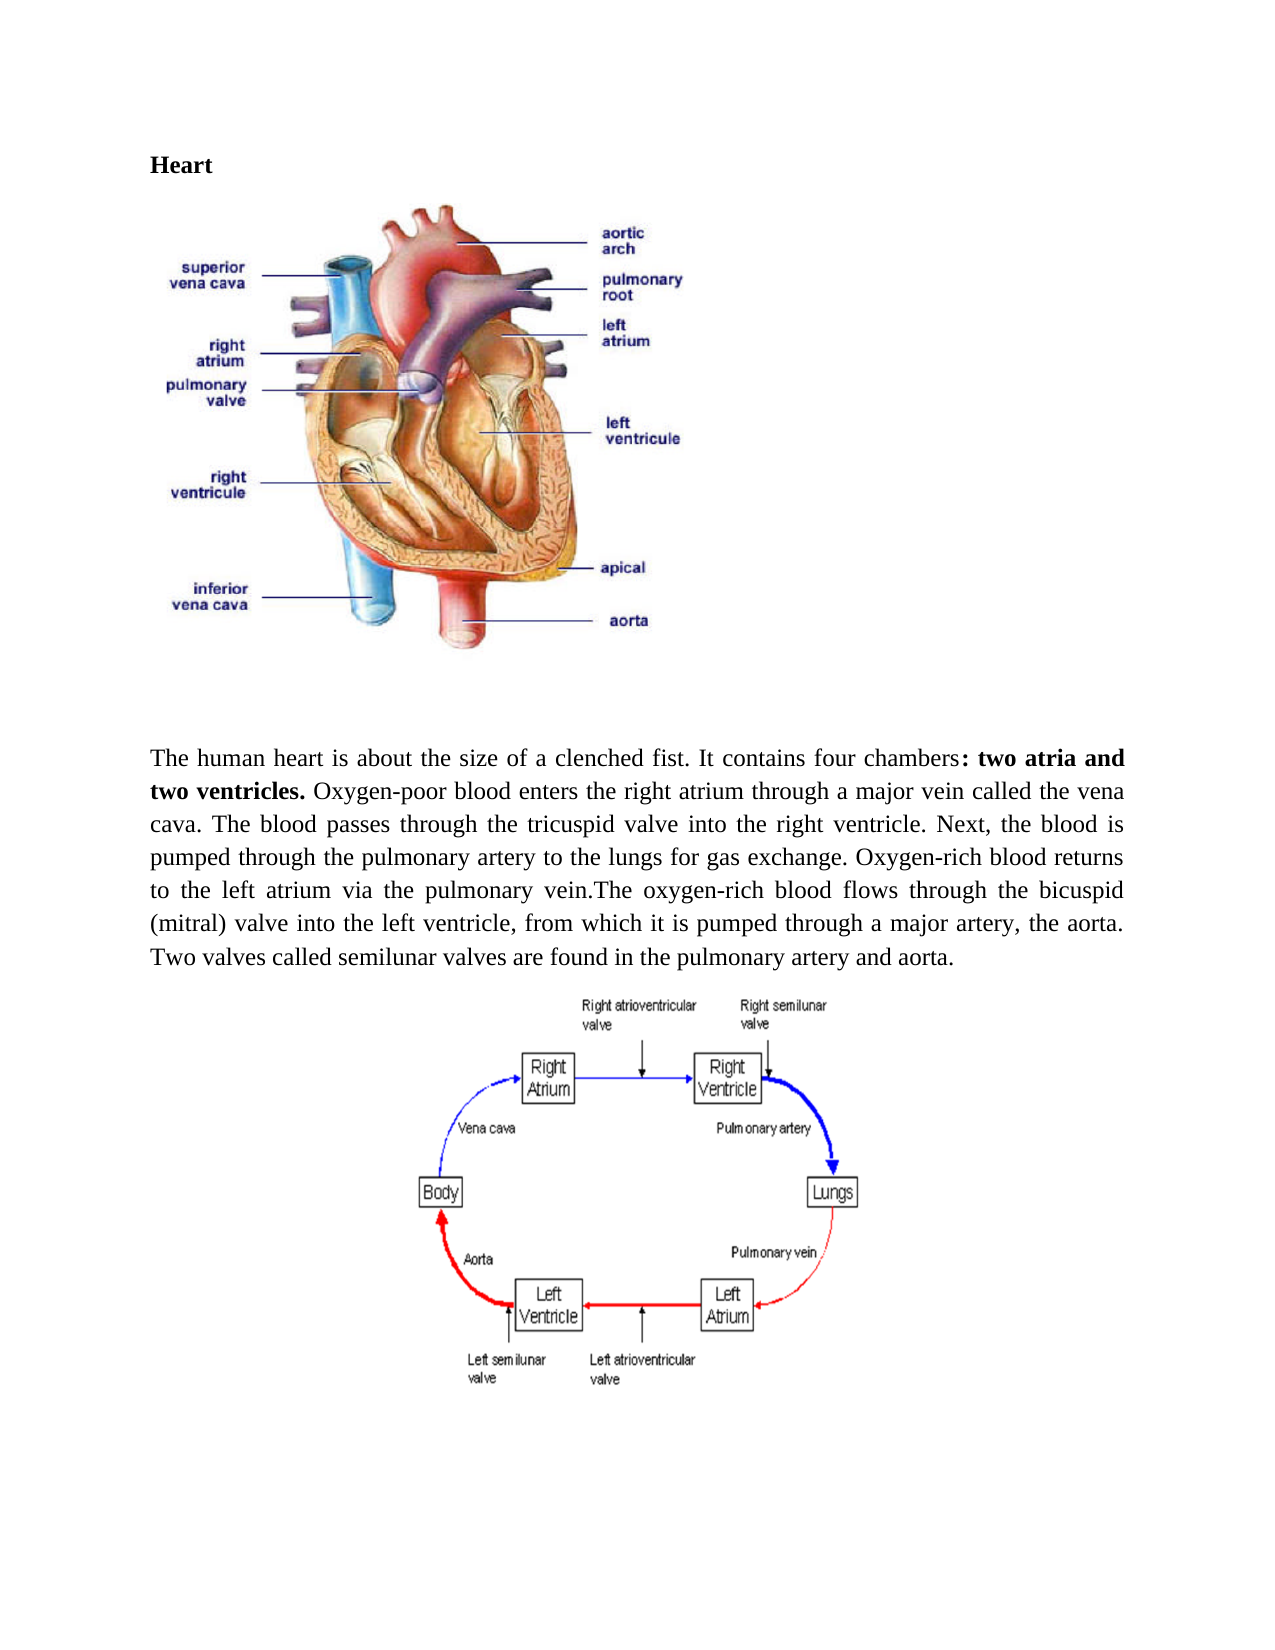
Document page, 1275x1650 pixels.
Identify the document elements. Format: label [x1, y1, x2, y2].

picture [150, 203, 761, 665]
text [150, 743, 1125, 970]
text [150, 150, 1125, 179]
picture [416, 995, 860, 1387]
